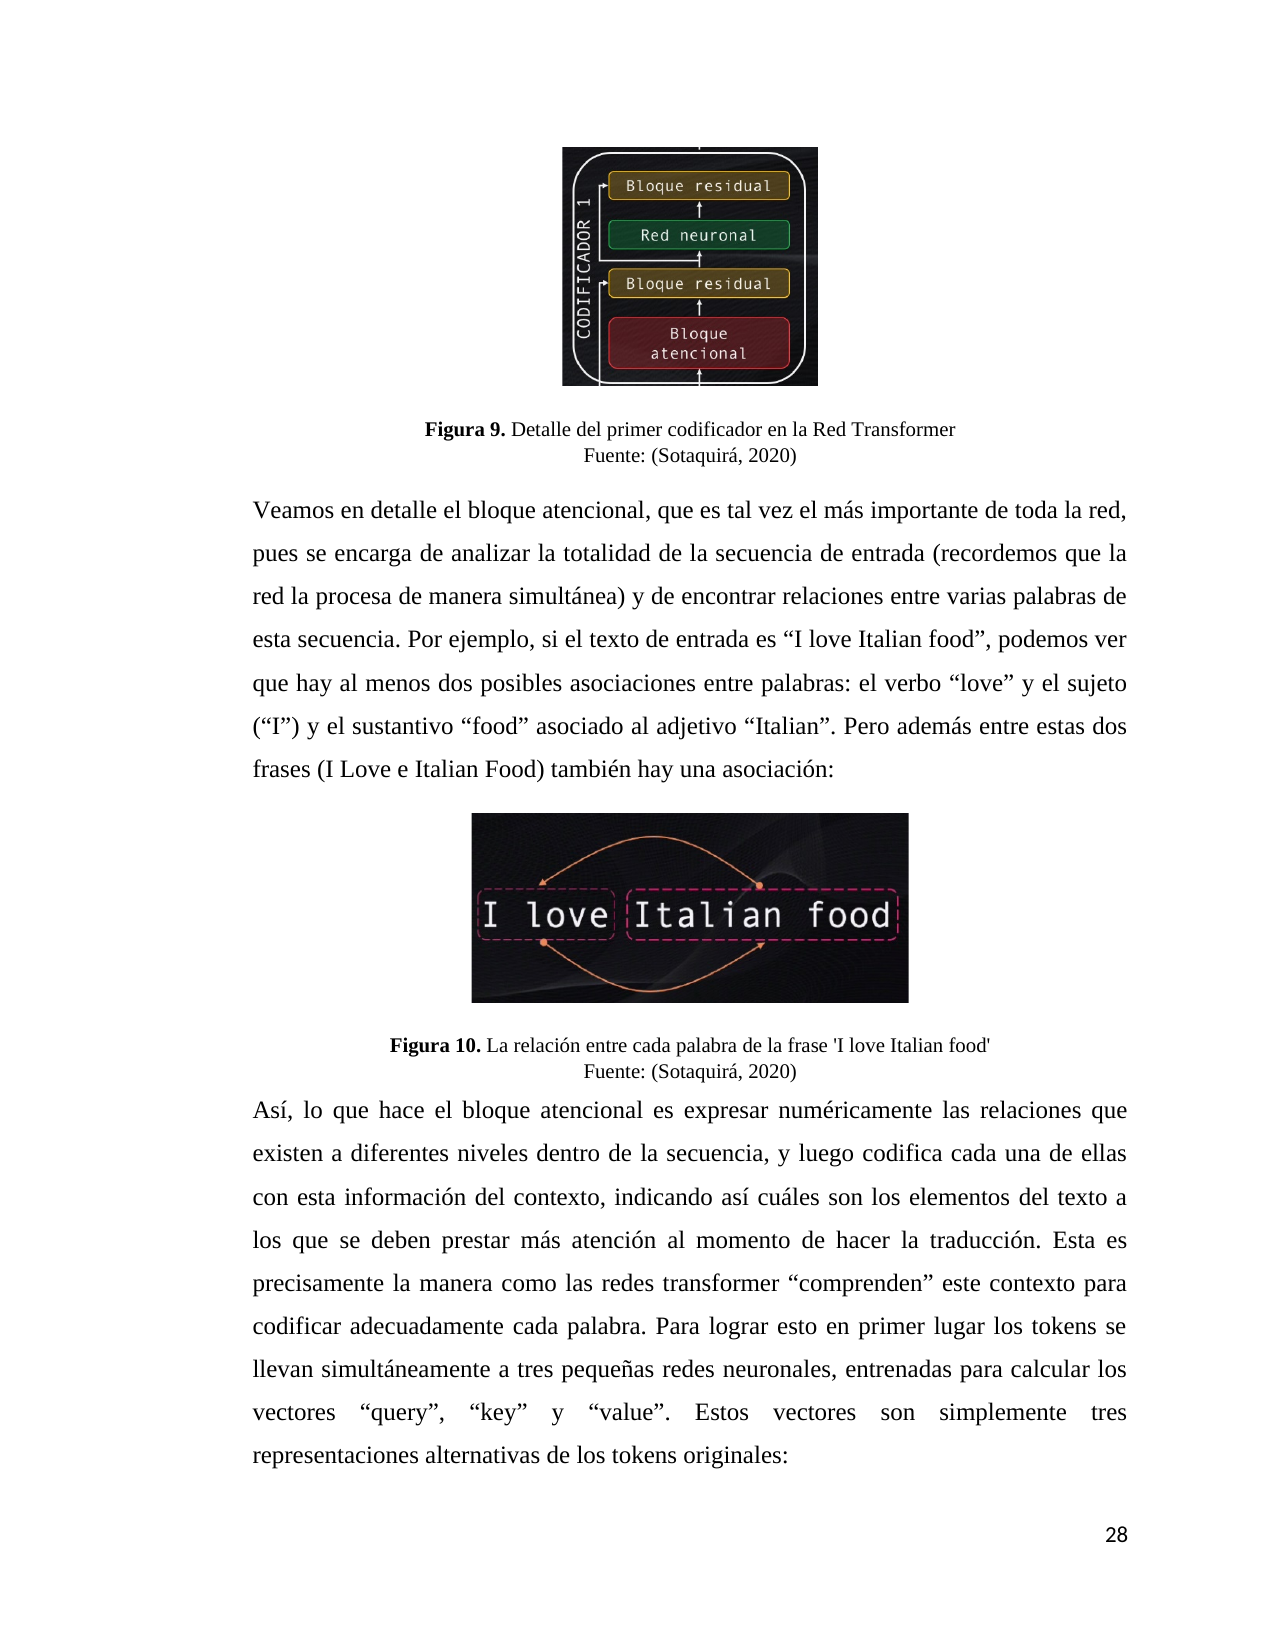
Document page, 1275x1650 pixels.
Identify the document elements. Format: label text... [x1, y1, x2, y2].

picture [562, 147, 818, 386]
picture [471, 813, 909, 1003]
list Fuente: [252, 442, 1128, 467]
text Veamos en detalle el bloque atencional, que es tal vez el más importante de toda la red, pues se encarga de analizar la totalidad de la secuencia de entrada (recordemos que la red la procesa de manera simultánea) y de encontrar relaciones entre varias palabras de esta secuencia. Por ejemplo, si el texto de entrada es “I love Italian food”, podemos ver que hay al menos dos posibles asociaciones entre palabras: el verbo “love” y el sujeto (“I”) y el sustantivo “food” asociado al adjetivo “Italian”. Pero además entre estas dos frases (I Love e Italian Food) también hay una asociación: [252, 495, 1128, 783]
text Figura 9. Detalle del primer codificador en la Red Transformer [252, 417, 1128, 441]
text Figura 10. La relación entre cada palabra de la frase 'I love Italian food' [252, 1033, 1128, 1057]
list Fuente: [252, 1059, 1128, 1083]
list Así, lo que hace el bloque atencional es expresar numéricamente las relaciones que existen a diferentes niveles dentro de la secuencia, y luego codifica cada una de ellas con esta información del contexto, indicando así cuáles son los elementos del texto a los que se deben prestar más atención al momento de hacer la traducción. Esta es precisamente la manera como las redes transformer “comprenden” este contexto para codificar adecuadamente cada palabra. Para lograr esto en primer lugar los tokens se llevan simultáneamente a tres pequeñas redes neuronales, entrenadas para calcular los vectores “query”, “key” y “value”. Estos vectores son simplemente tres representaciones alternativas de los tokens originales: [252, 1095, 1128, 1469]
